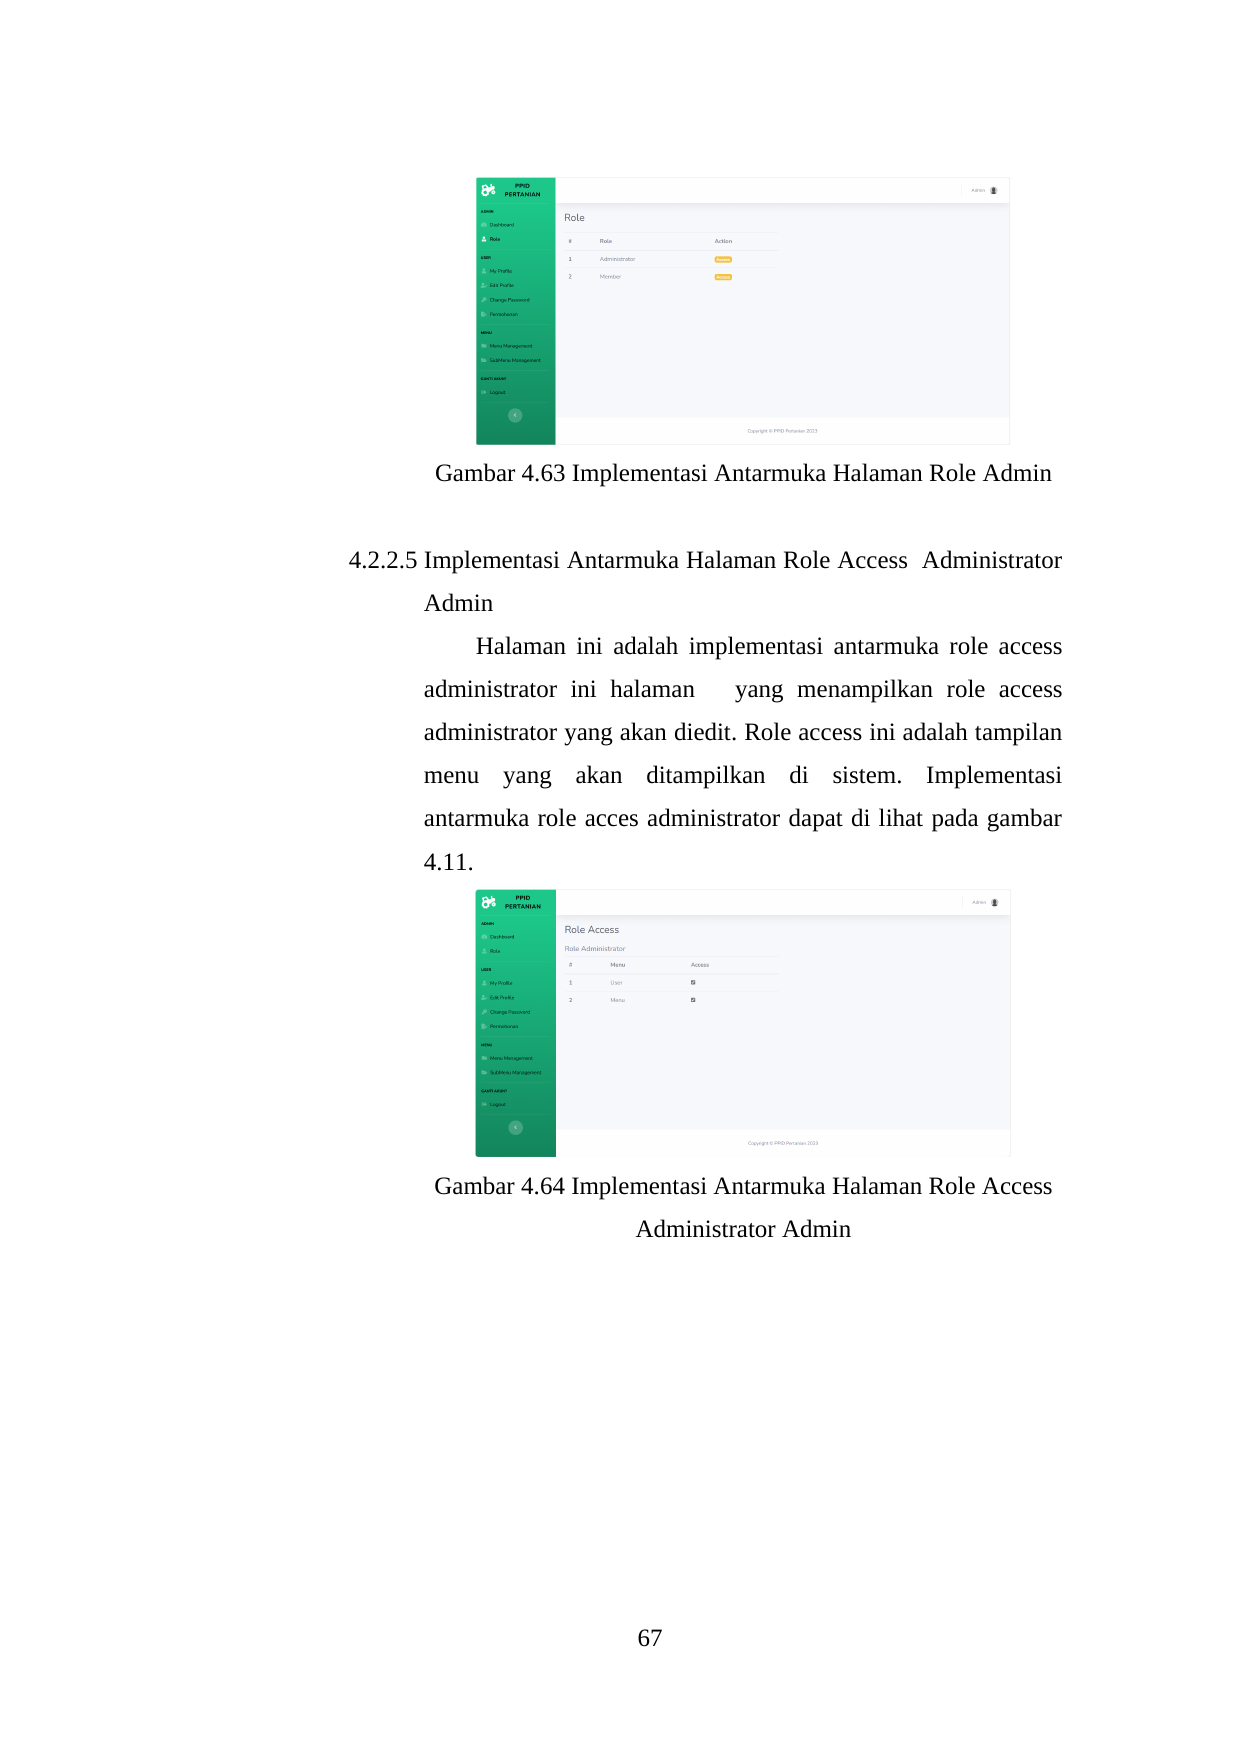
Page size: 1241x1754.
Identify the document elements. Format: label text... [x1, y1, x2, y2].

list Implementasi Antarmuka Halaman Role Access Administrator Admin [349, 545, 1063, 617]
list Halaman ini adalah implementasi antarmuka role access administrator ini halaman yang menampilkan role access administrator yang akan diedit. Role access ini adalah tampilan menu yang akan ditampilkan di sistem. Implementasi antarmuka role acces administrator dapat di lihat pada gambar 4.11. [424, 631, 1063, 875]
picture [475, 889, 1012, 1157]
picture [476, 177, 1011, 445]
